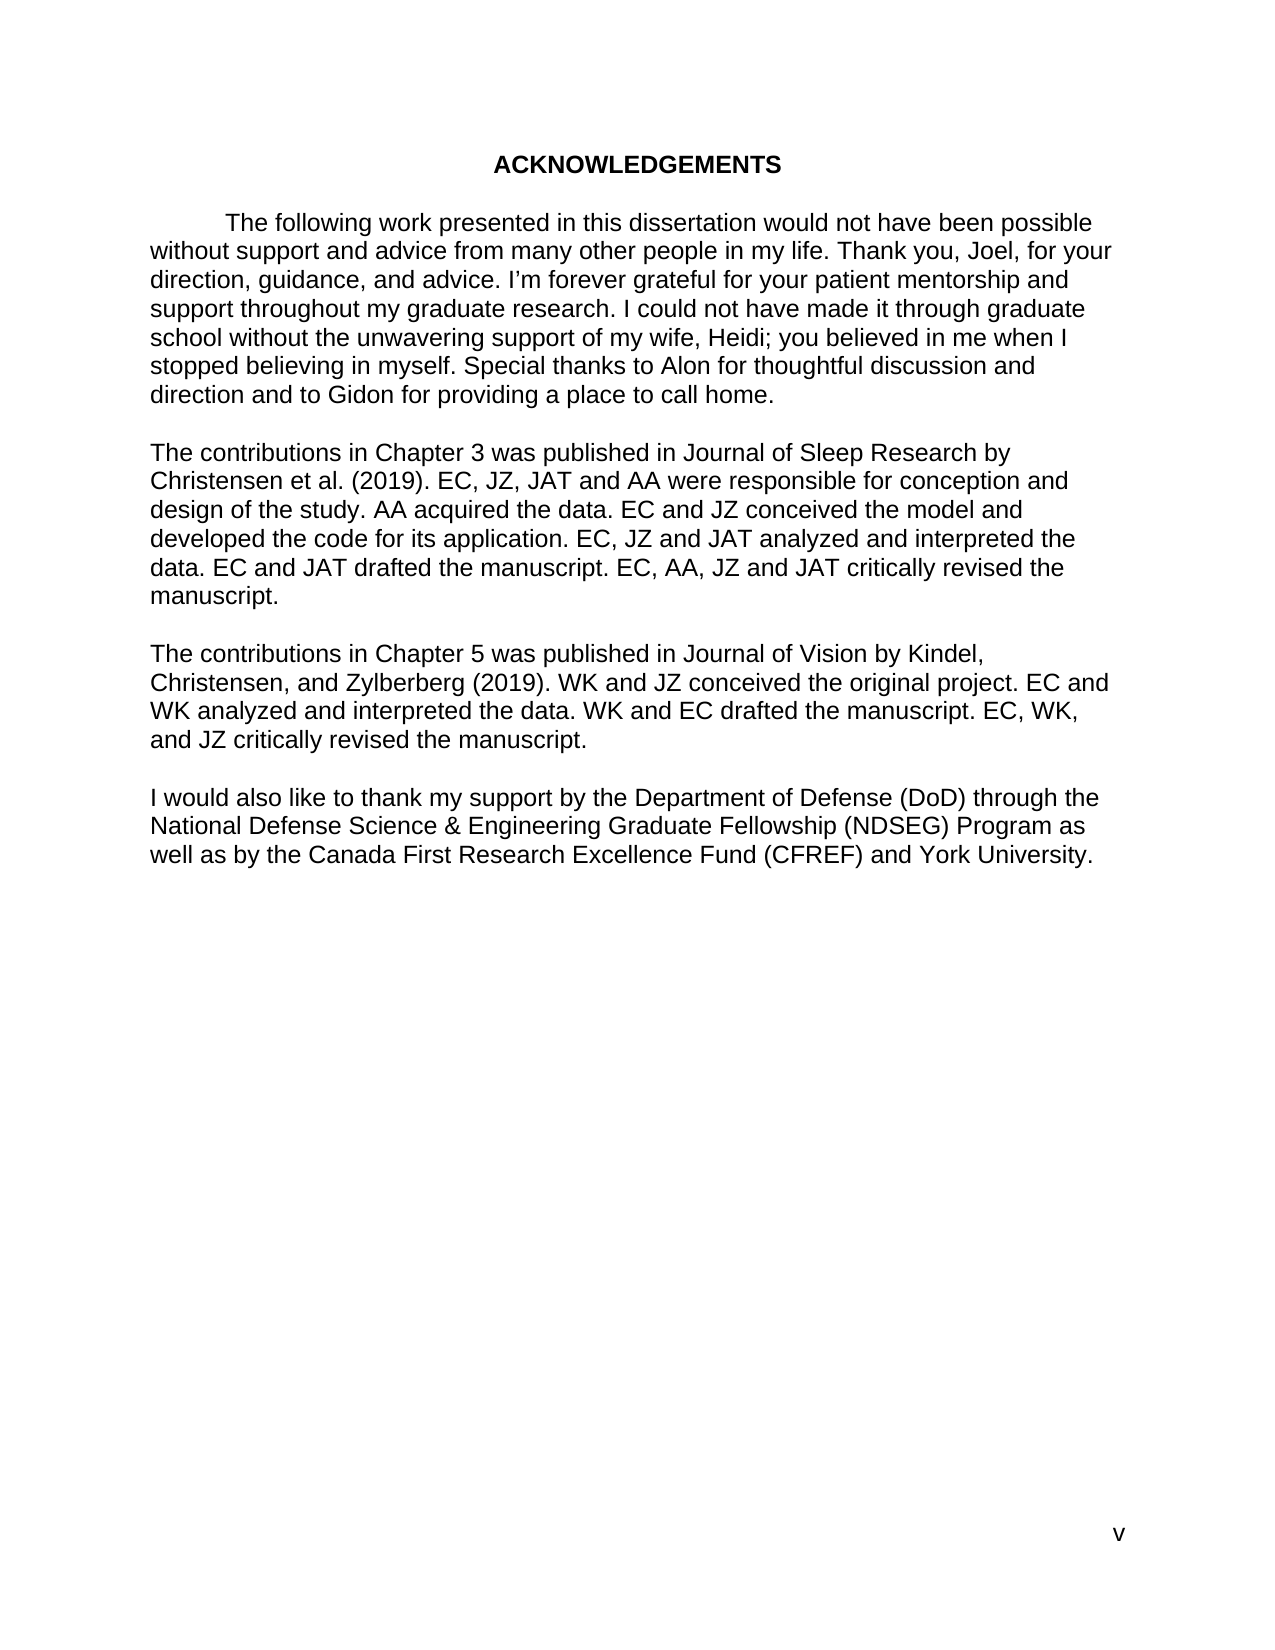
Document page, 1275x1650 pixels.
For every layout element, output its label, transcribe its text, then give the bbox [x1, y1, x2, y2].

text The contributions in Chapter 3 was published in Journal of Sleep Research by Christensen et al. (2019). EC, JZ, JAT and AA were responsible for conception and design of the study. AA acquired the data. EC and JZ conceived the model and developed the code for its application. EC, JZ and JAT analyzed and interpreted the data. EC and JAT drafted the manuscript. EC, AA, JZ and JAT critically revised the manuscript. [150, 437, 1125, 610]
text The following work presented in this dissertation would not have been possible without support and advice from many other people in my life. Thank you, Joel, for your direction, guidance, and advice. I’m forever grateful for your patient mentorship and support throughout my graduate research. I could not have made it through graduate school without the unwavering support of my wife, Heidi; you believed in me when I stopped believing in myself. Special thanks to Alon for thoughtful discussion and direction and to Gidon for providing a place to call home. [150, 207, 1125, 409]
text ACKNOWLEDGEMENTS [150, 150, 1125, 179]
text The contributions in Chapter 5 was published in Journal of Vision by Kindel, Christensen, and Zylberberg (2019). WK and JZ conceived the original project. EC and WK analyzed and interpreted the data. WK and EC drafted the manuscript. EC, WK, and JZ critically revised the manuscript. [150, 639, 1125, 754]
text I would also like to thank my support by the Department of Defense (DoD) through the National Defense Science & Engineering Graduate Fellowship (NDSEG) Program as well as by the Canada First Research Excellence Fund (CFREF) and York University. [150, 782, 1125, 869]
